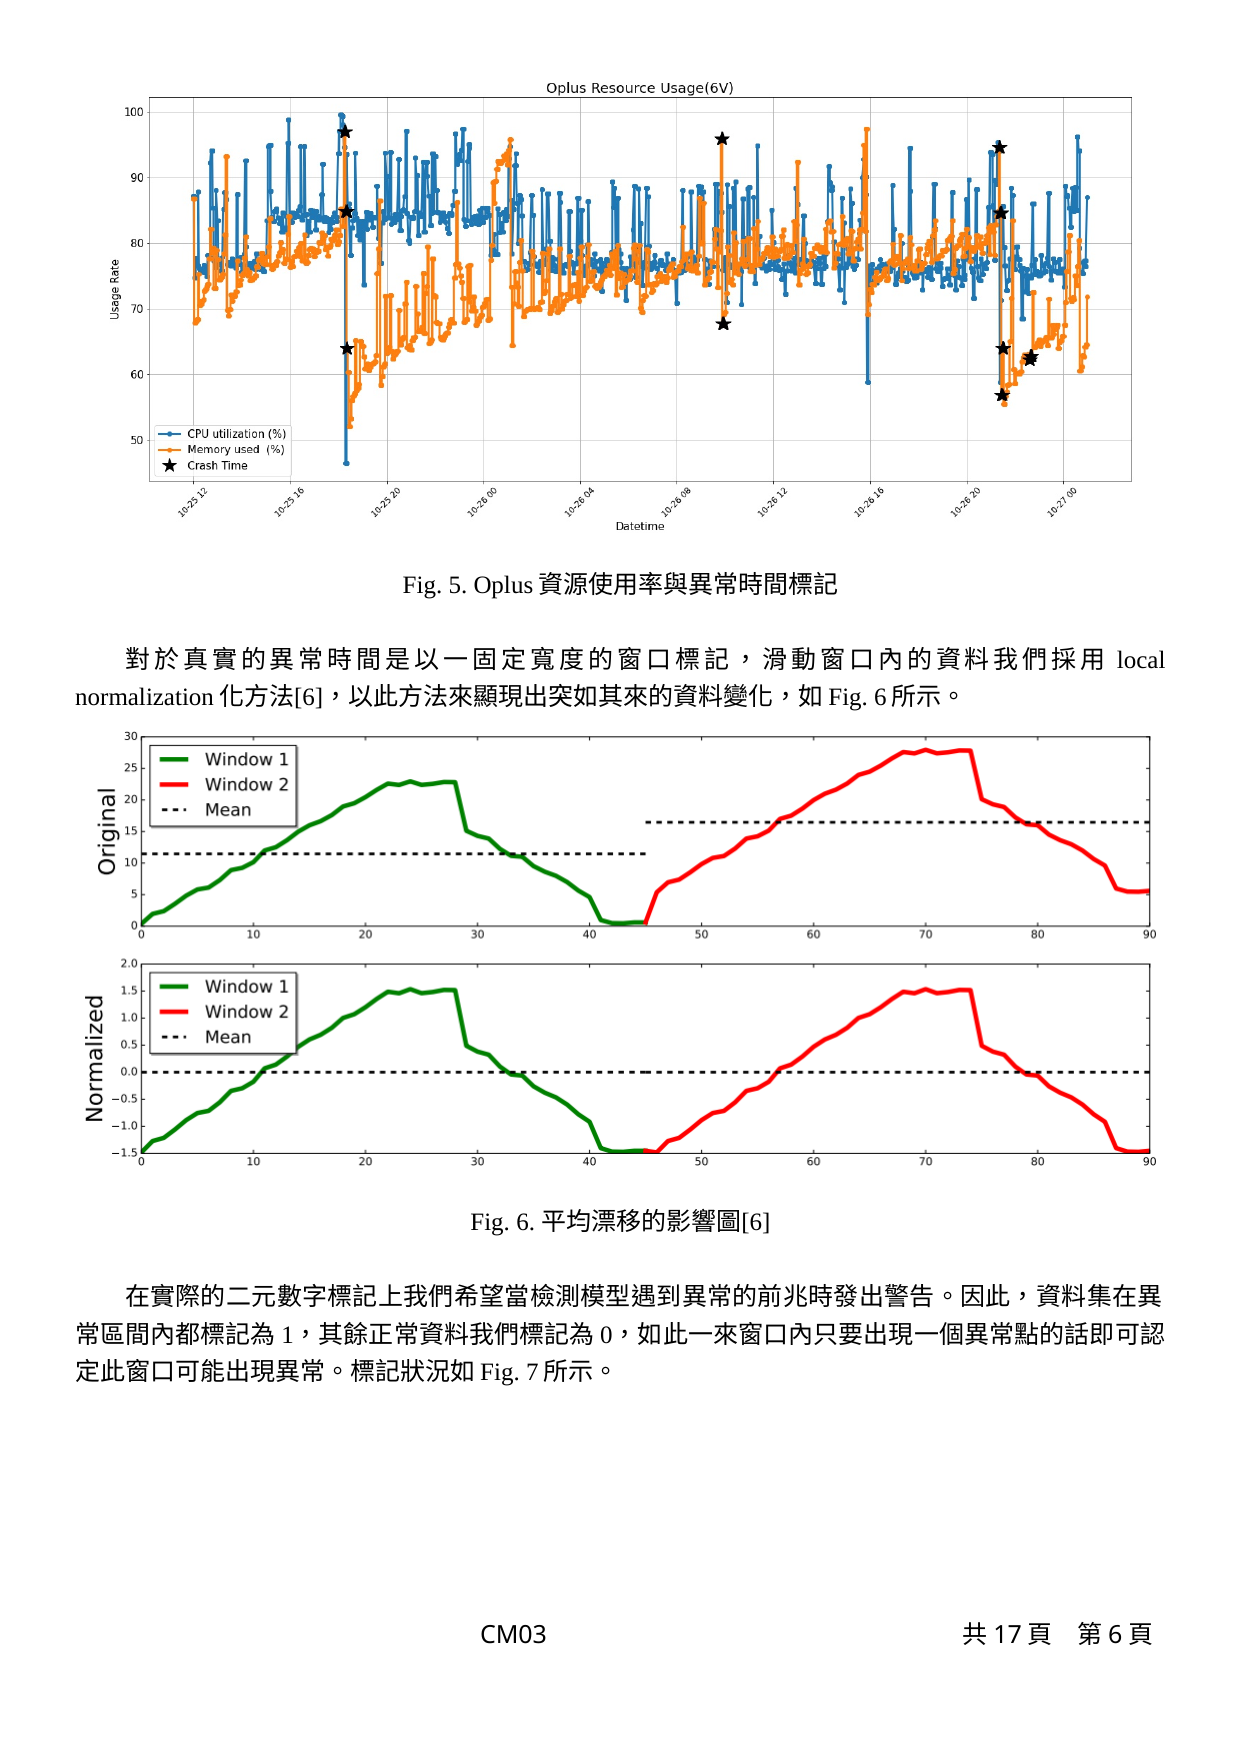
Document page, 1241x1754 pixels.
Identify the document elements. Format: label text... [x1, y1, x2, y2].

text 對於真實的異常時間是以一固定寬度的窗口標記，滑動窗口內的資料我們採用local normalization化方法[6]，以此方法來顯現出突如其來的資料變化，如Fig. 6所示。 [75, 638, 1165, 713]
text 在實際的二元數字標記上我們希望當檢測模型遇到異常的前兆時發出警告。因此，資料集在異常區間內都標記為1，其餘正常資料我們標記為0，如此一來窗口內只要出現一個異常點的話即可認定此窗口可能出現異常。標記狀況如Fig. 7所示。 [75, 1276, 1165, 1388]
picture [75, 713, 1166, 1171]
picture [103, 76, 1137, 544]
